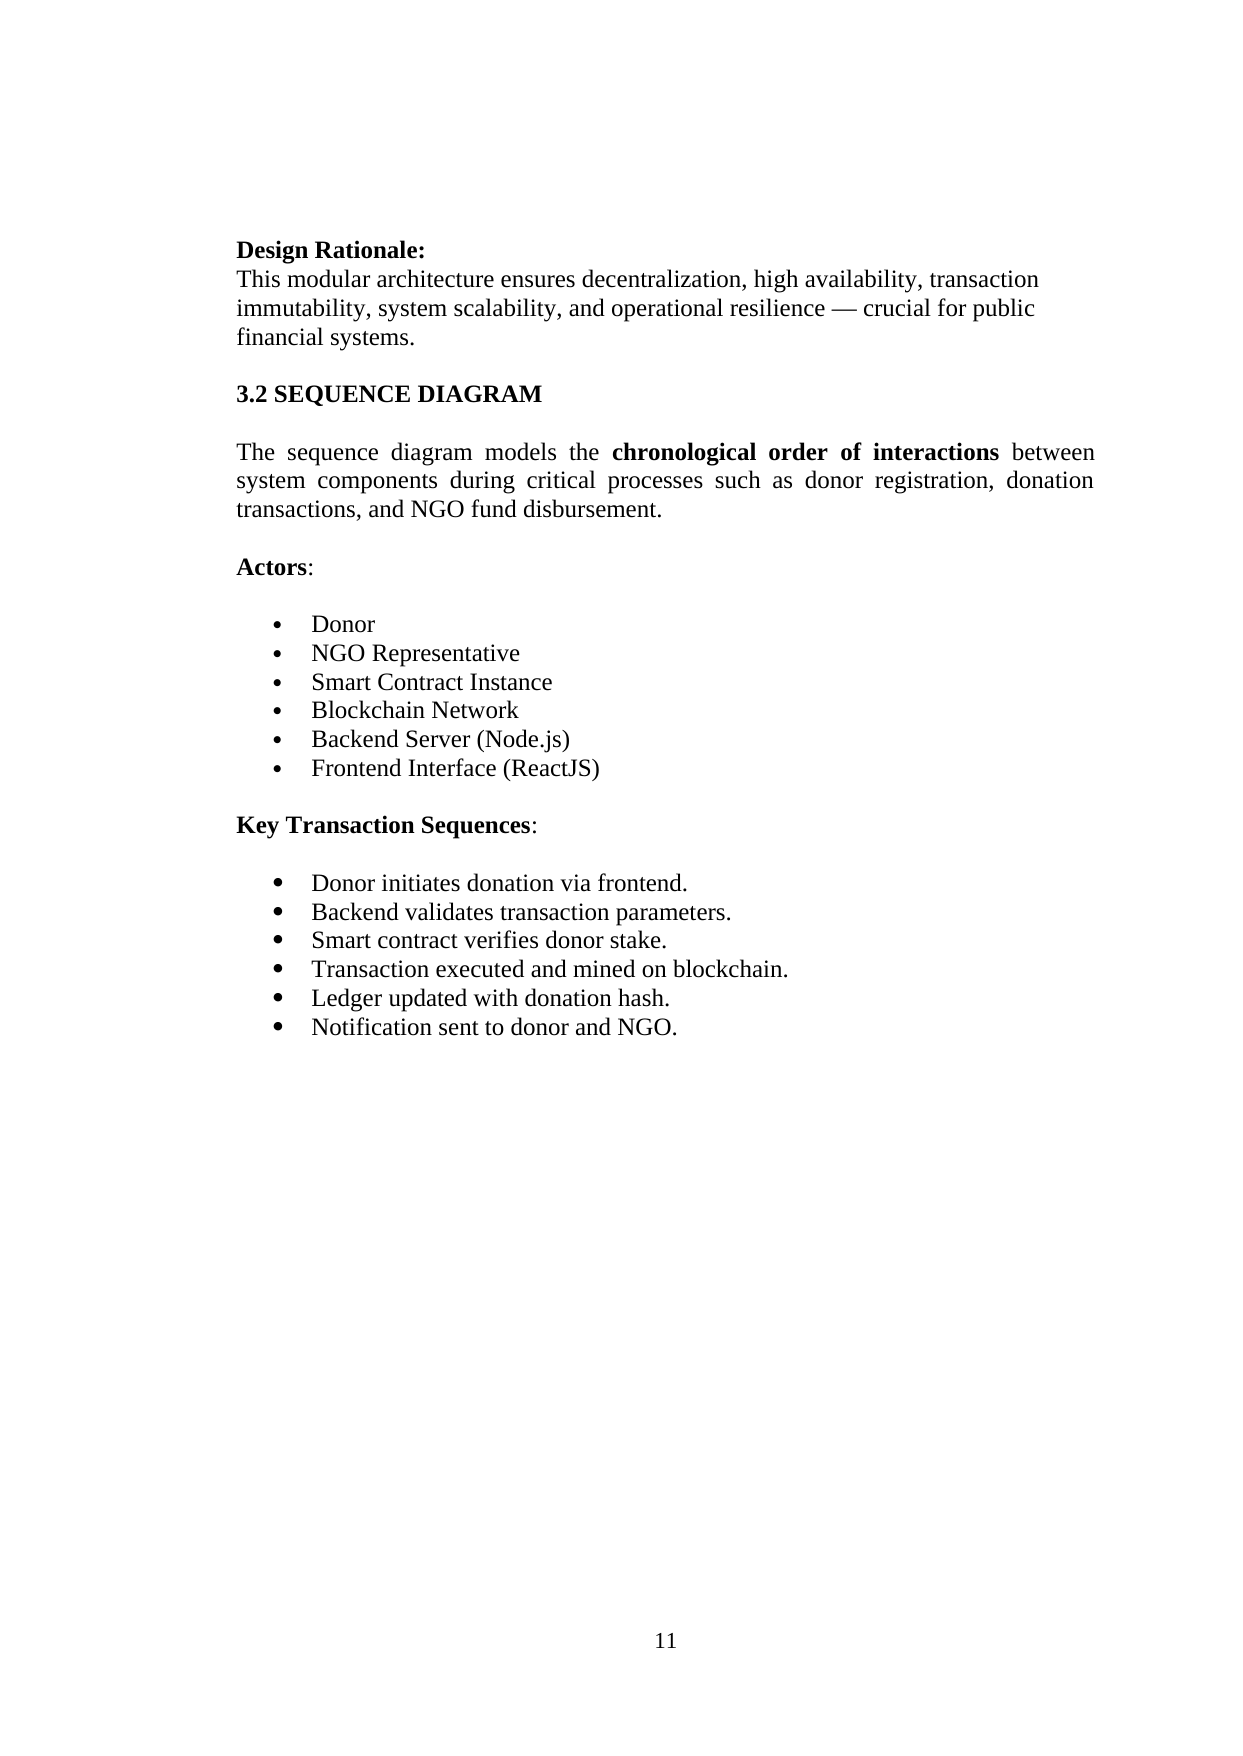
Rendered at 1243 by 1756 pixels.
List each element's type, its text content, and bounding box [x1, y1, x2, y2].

list Smart Contract Instance [274, 667, 1095, 696]
list Transaction executed and mined on blockchain. [274, 954, 1095, 983]
list Smart contract verifies donor stake. [274, 926, 1095, 954]
list NGO Representative [274, 638, 1095, 667]
list Blockchain Network [274, 696, 1095, 724]
list Backend Server (Node.js) [274, 724, 1095, 753]
list Ledger updated with donation hash. [274, 983, 1095, 1012]
text Key Transaction Sequences: [236, 811, 1095, 839]
list Frontend Interface (ReactJS) [274, 753, 1095, 782]
text Actors: [236, 552, 1095, 581]
list Notification sent to donor and NGO. [274, 1012, 1095, 1041]
text Design Rationale: This modular architecture ensures decentralization, high availability, transaction immutability, system scalability, and operational resilience — crucial for public financial systems. [236, 236, 1095, 351]
list Backend validates transaction parameters. [274, 897, 1095, 926]
list Donor initiates donation via frontend. [274, 868, 1095, 897]
list Donor [274, 609, 1095, 638]
text 3.2 SEQUENCE DIAGRAM [236, 379, 1095, 408]
text The sequence diagram models the chronological order of interactions between system components during critical processes such as donor registration, donation transactions, and NGO fund disbursement. [236, 437, 1095, 523]
